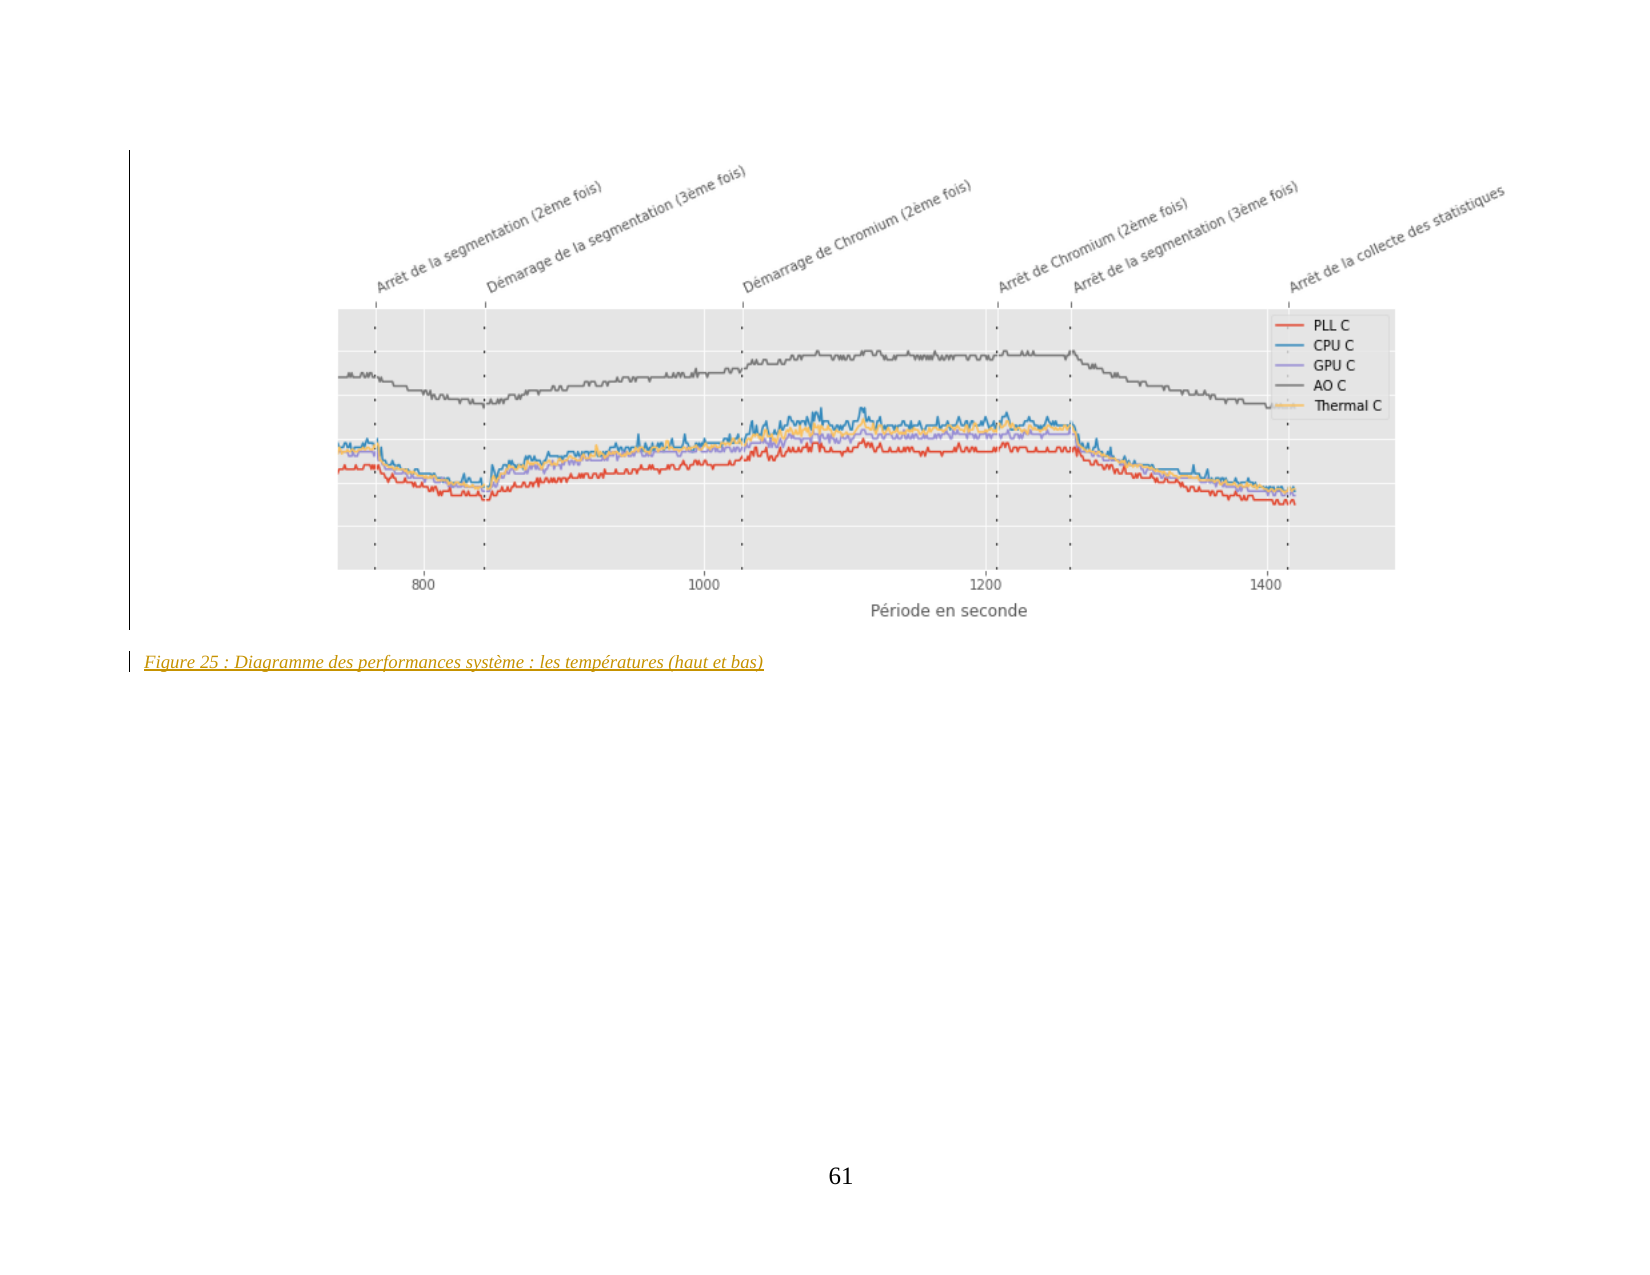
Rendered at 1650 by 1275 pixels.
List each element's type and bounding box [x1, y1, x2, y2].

picture [337, 150, 1538, 630]
